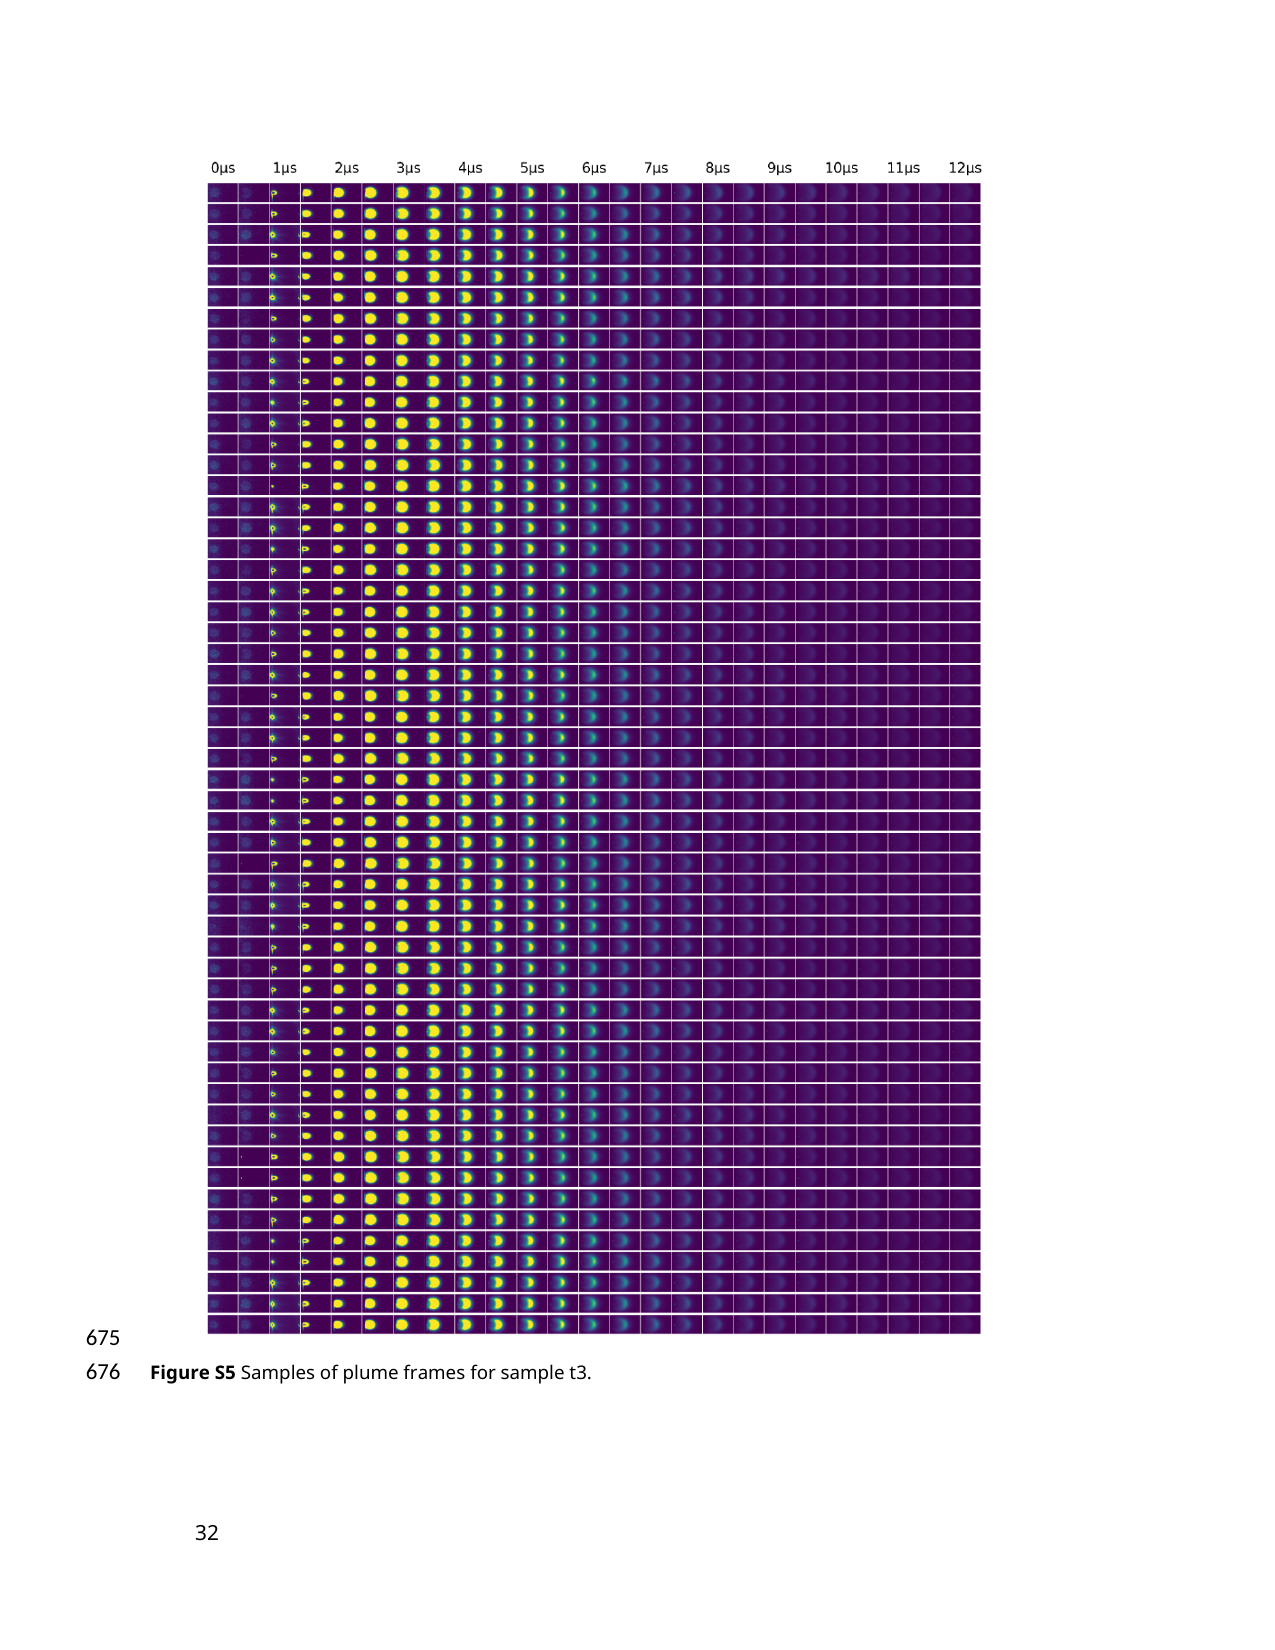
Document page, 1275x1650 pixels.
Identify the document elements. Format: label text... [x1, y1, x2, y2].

picture [195, 150, 994, 1346]
text Figure S5 Samples of plume frames for sample t3. [150, 1360, 1125, 1385]
